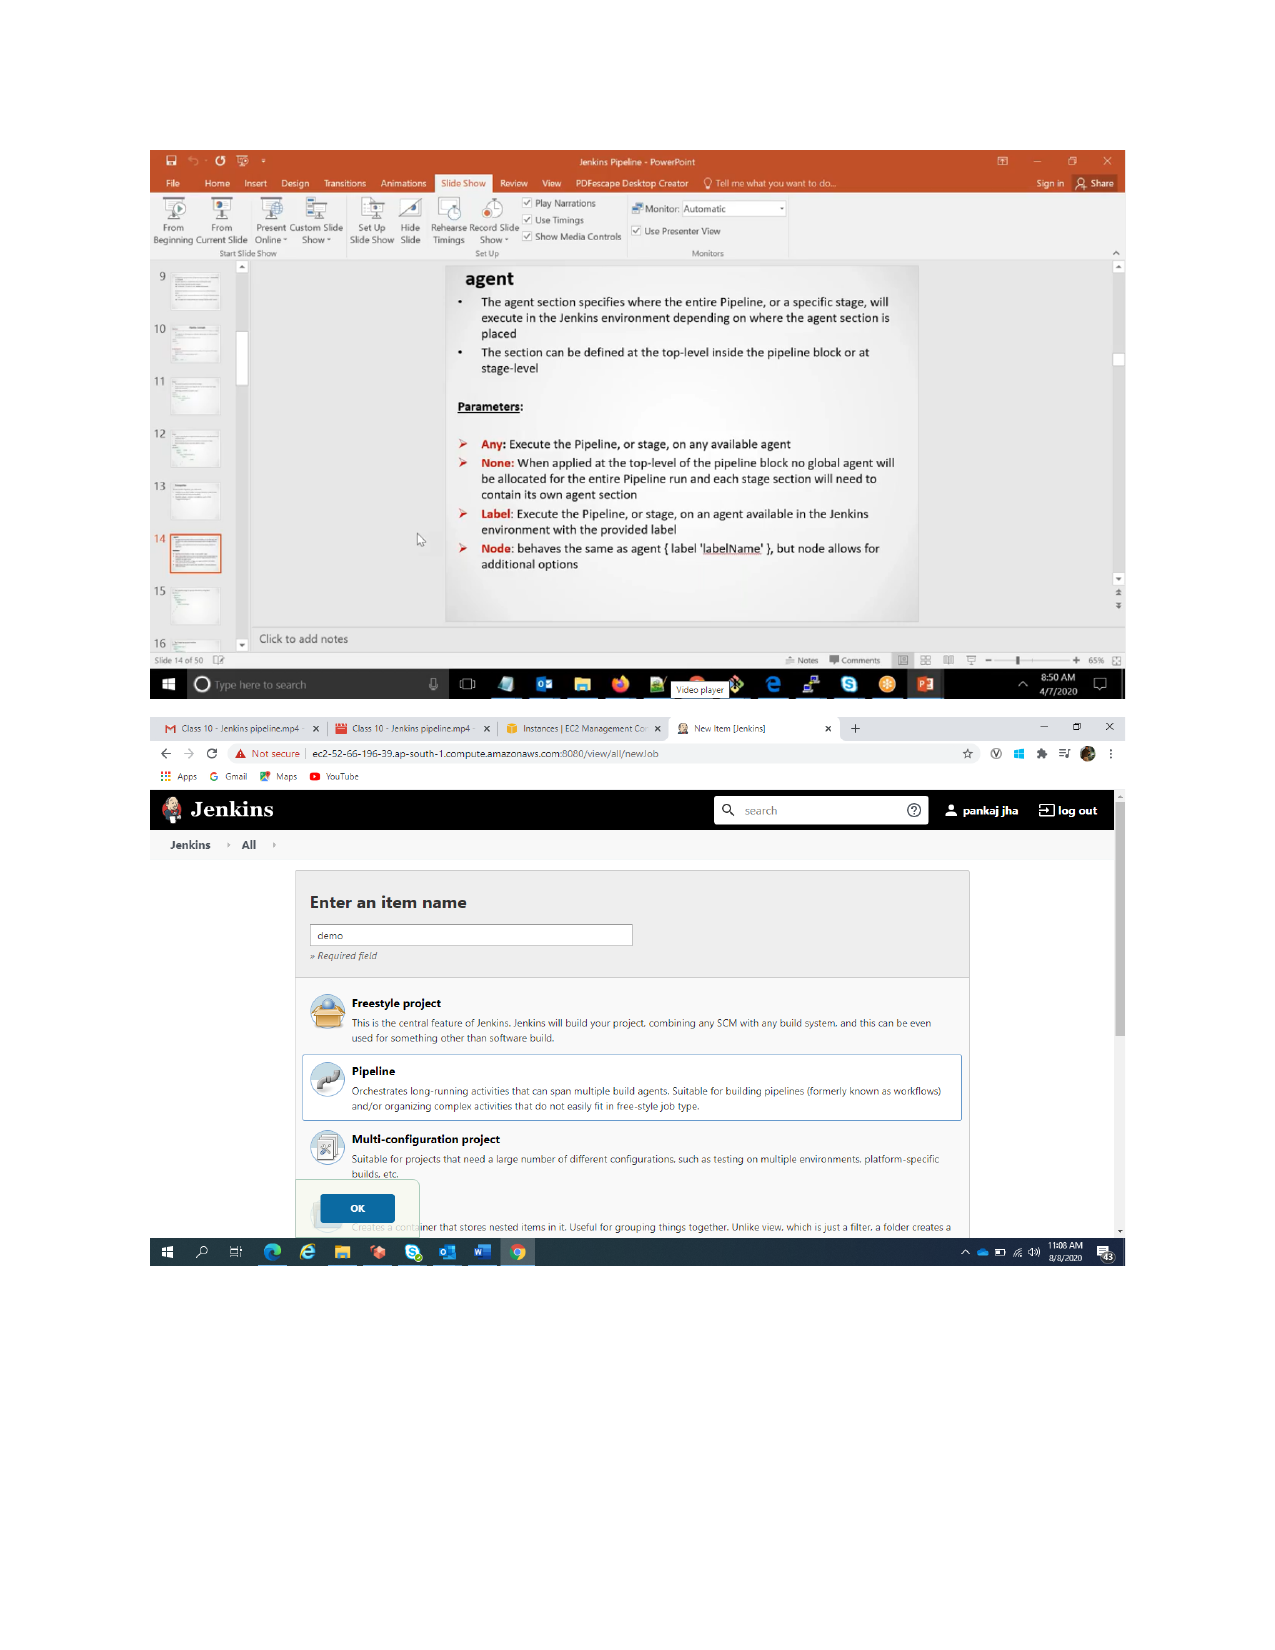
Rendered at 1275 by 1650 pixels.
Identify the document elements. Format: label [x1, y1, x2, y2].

picture [150, 717, 1125, 1266]
picture [150, 150, 1125, 699]
